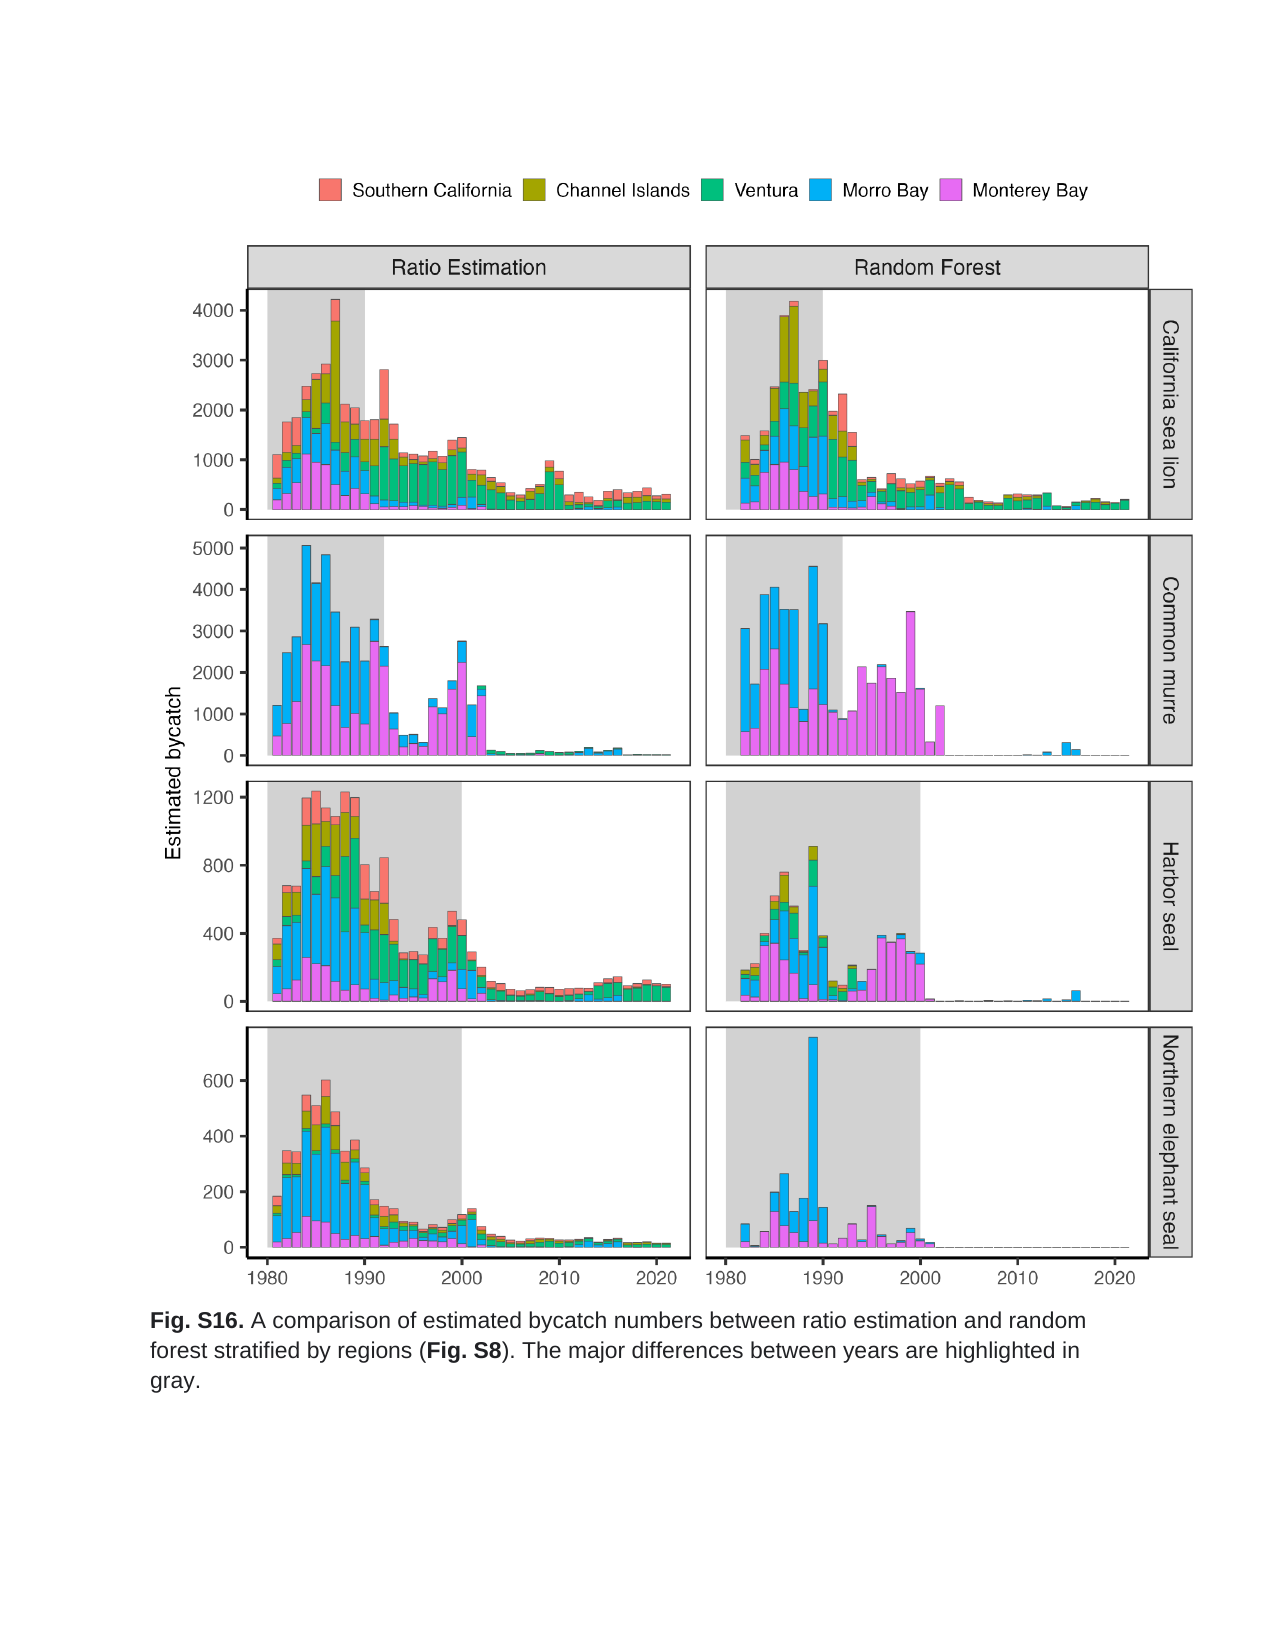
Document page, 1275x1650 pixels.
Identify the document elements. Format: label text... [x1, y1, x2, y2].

text Fig. S16. A comparison of estimated bycatch numbers between ratio estimation and random forest stratified by regions (Fig. S8). The major differences between years are highlighted in gray. [150, 1307, 1125, 1393]
picture [150, 150, 1207, 1303]
